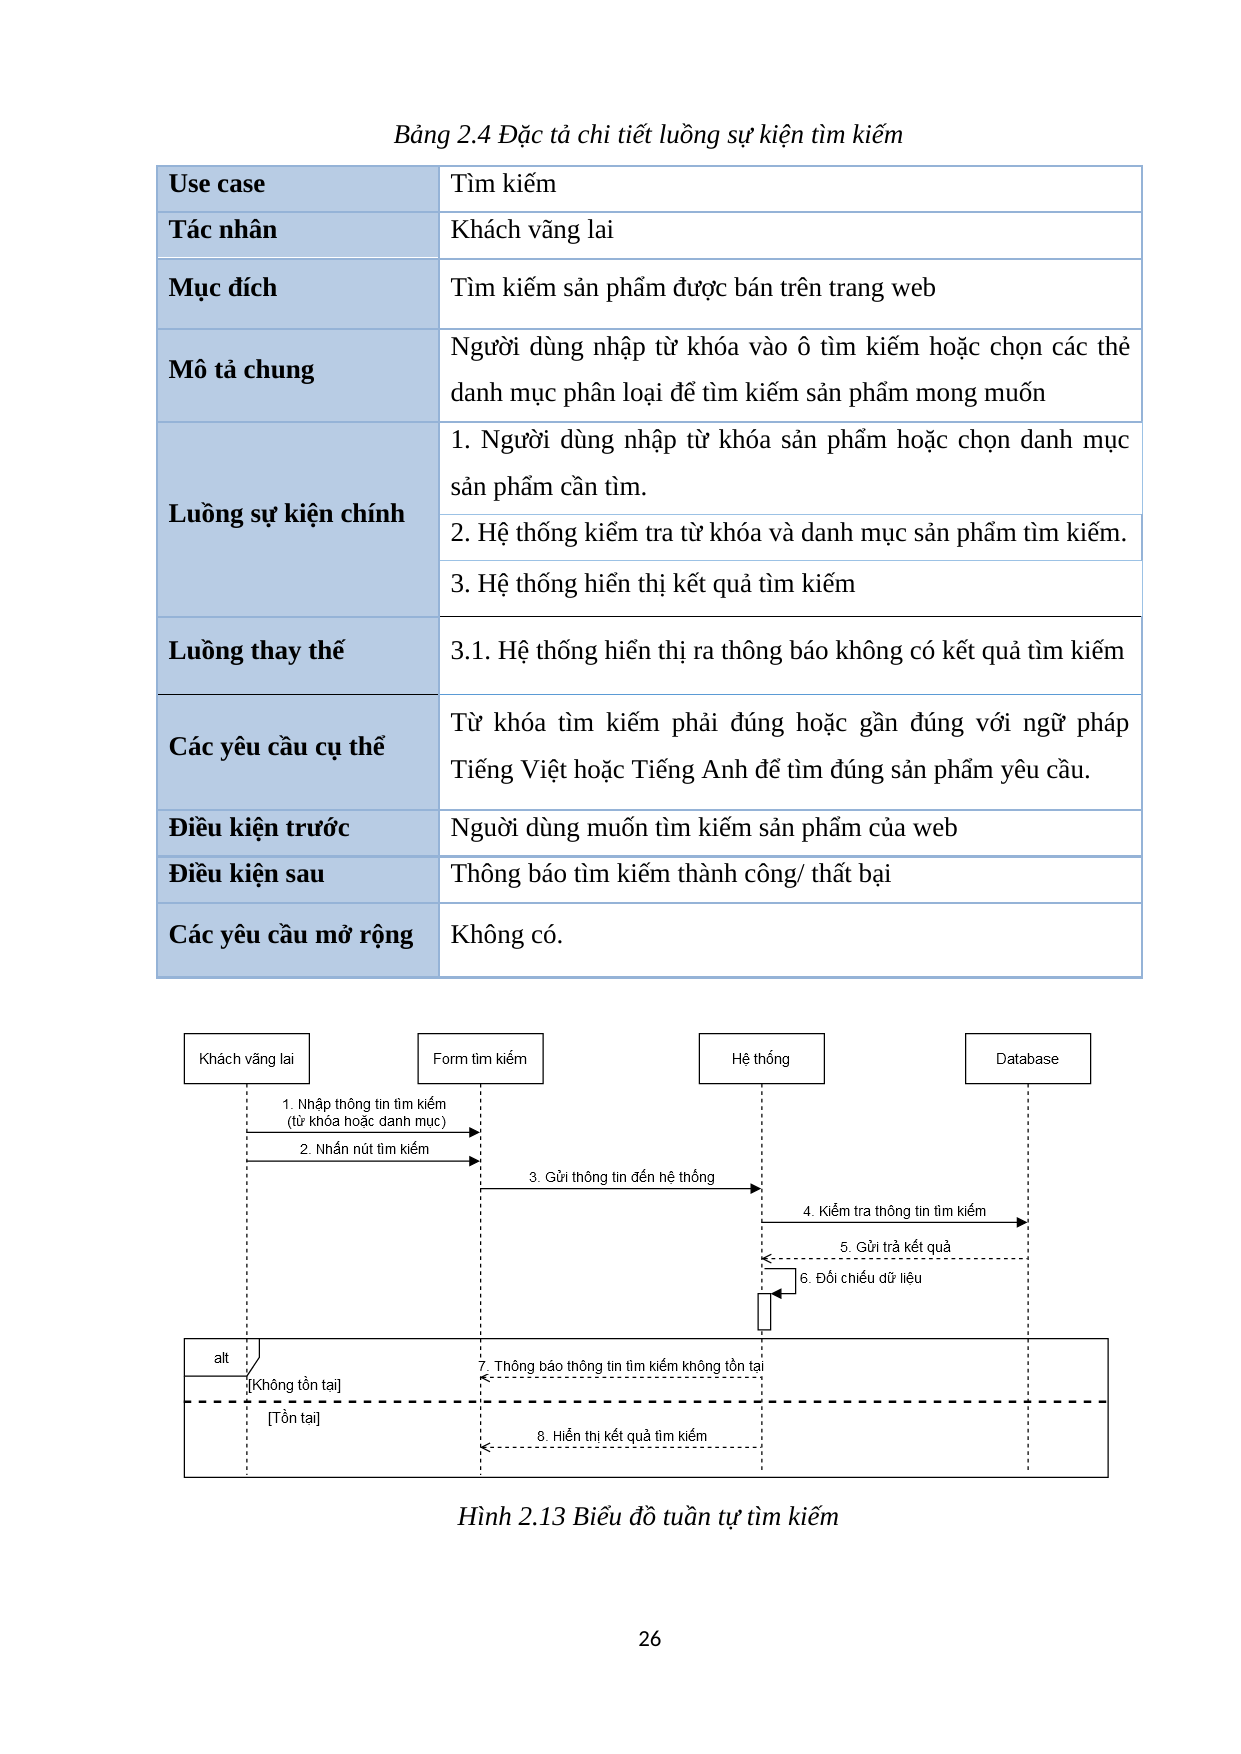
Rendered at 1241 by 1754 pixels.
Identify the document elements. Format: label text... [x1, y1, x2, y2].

table_cell Các yêu cầu mở rộng [158, 904, 438, 976]
table_cell Không có. [440, 904, 1141, 976]
table_cell Người dùng nhập từ khóa vào ô tìm kiếm hoặc chọn các thẻ danh mục phân loại để tìm kiếm sản phẩm mong muốn [440, 330, 1141, 421]
table_cell 3.1. Hệ thống hiển thị ra thông báo không có kết quả tìm kiếm [440, 617, 1141, 694]
table_cell 1. Người dùng nhập từ khóa sản phẩm hoặc chọn danh mục sản phẩm cần tìm. [440, 423, 1142, 514]
table_cell Mục đích [158, 260, 438, 328]
table_cell Tìm kiếm sản phẩm được bán trên trang web [440, 260, 1141, 328]
text Bảng 2.4 Đặc tả chi tiết luồng sự kiện tìm kiếm [177, 118, 1122, 149]
table_cell 2. Hệ thống kiểm tra từ khóa và danh mục sản phẩm tìm kiếm. [440, 515, 1141, 560]
table_cell Các yêu cầu cụ thể [158, 695, 438, 809]
text Hình 2.13 Biểu đồ tuần tự tìm kiếm [177, 1500, 1122, 1531]
table_cell Điều kiện sau [158, 858, 438, 902]
table_cell Tác nhân [158, 213, 438, 257]
table_cell 3. Hệ thống hiển thị kết quả tìm kiếm [440, 561, 1142, 616]
table_header Use case [158, 167, 438, 211]
table_cell Khách vãng lai [440, 213, 1141, 257]
table_header Tìm kiếm [440, 167, 1141, 211]
table_cell Nguời dùng muốn tìm kiếm sản phẩm của web [440, 811, 1141, 855]
table_cell Thông báo tìm kiếm thành công/ thất bại [440, 858, 1141, 902]
table_cell Điều kiện trước [158, 811, 438, 855]
table_cell Từ khóa tìm kiếm phải đúng hoặc gần đúng với ngữ pháp Tiếng Việt hoặc Tiếng Anh để tìm đúng sản phẩm yêu cầu. [440, 695, 1141, 809]
picture [177, 1025, 1118, 1487]
table_cell Luồng sự kiện chính [158, 423, 438, 616]
table_cell Luồng thay thế [158, 618, 438, 694]
table_cell Mô tả chung [158, 330, 438, 421]
